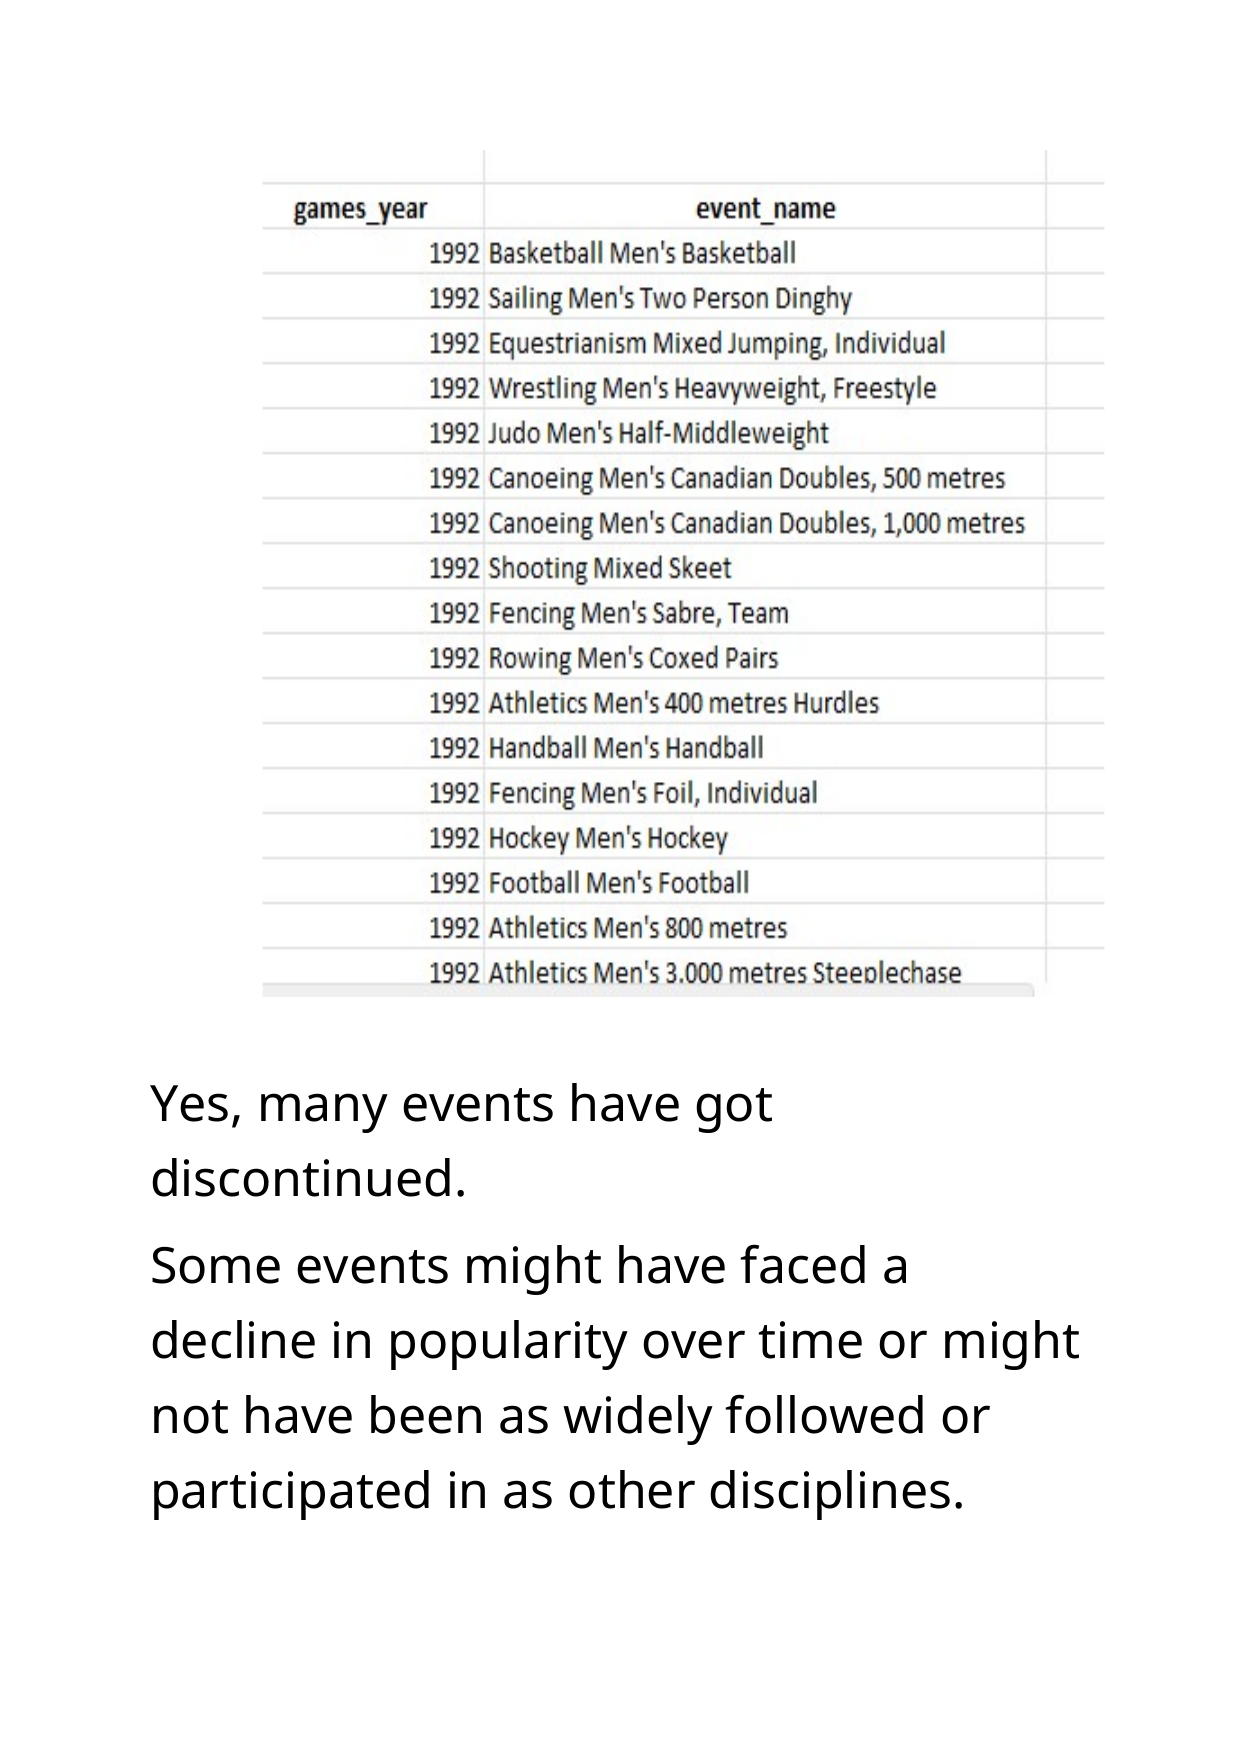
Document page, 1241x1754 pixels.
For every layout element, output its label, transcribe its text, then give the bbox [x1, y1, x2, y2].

picture [262, 150, 1105, 997]
text Some events might have faced a decline in popularity over time or might not have been as widely followed or participated in as other disciplines. [150, 1230, 1090, 1523]
text Yes, many events have got discontinued. [150, 1068, 1090, 1211]
